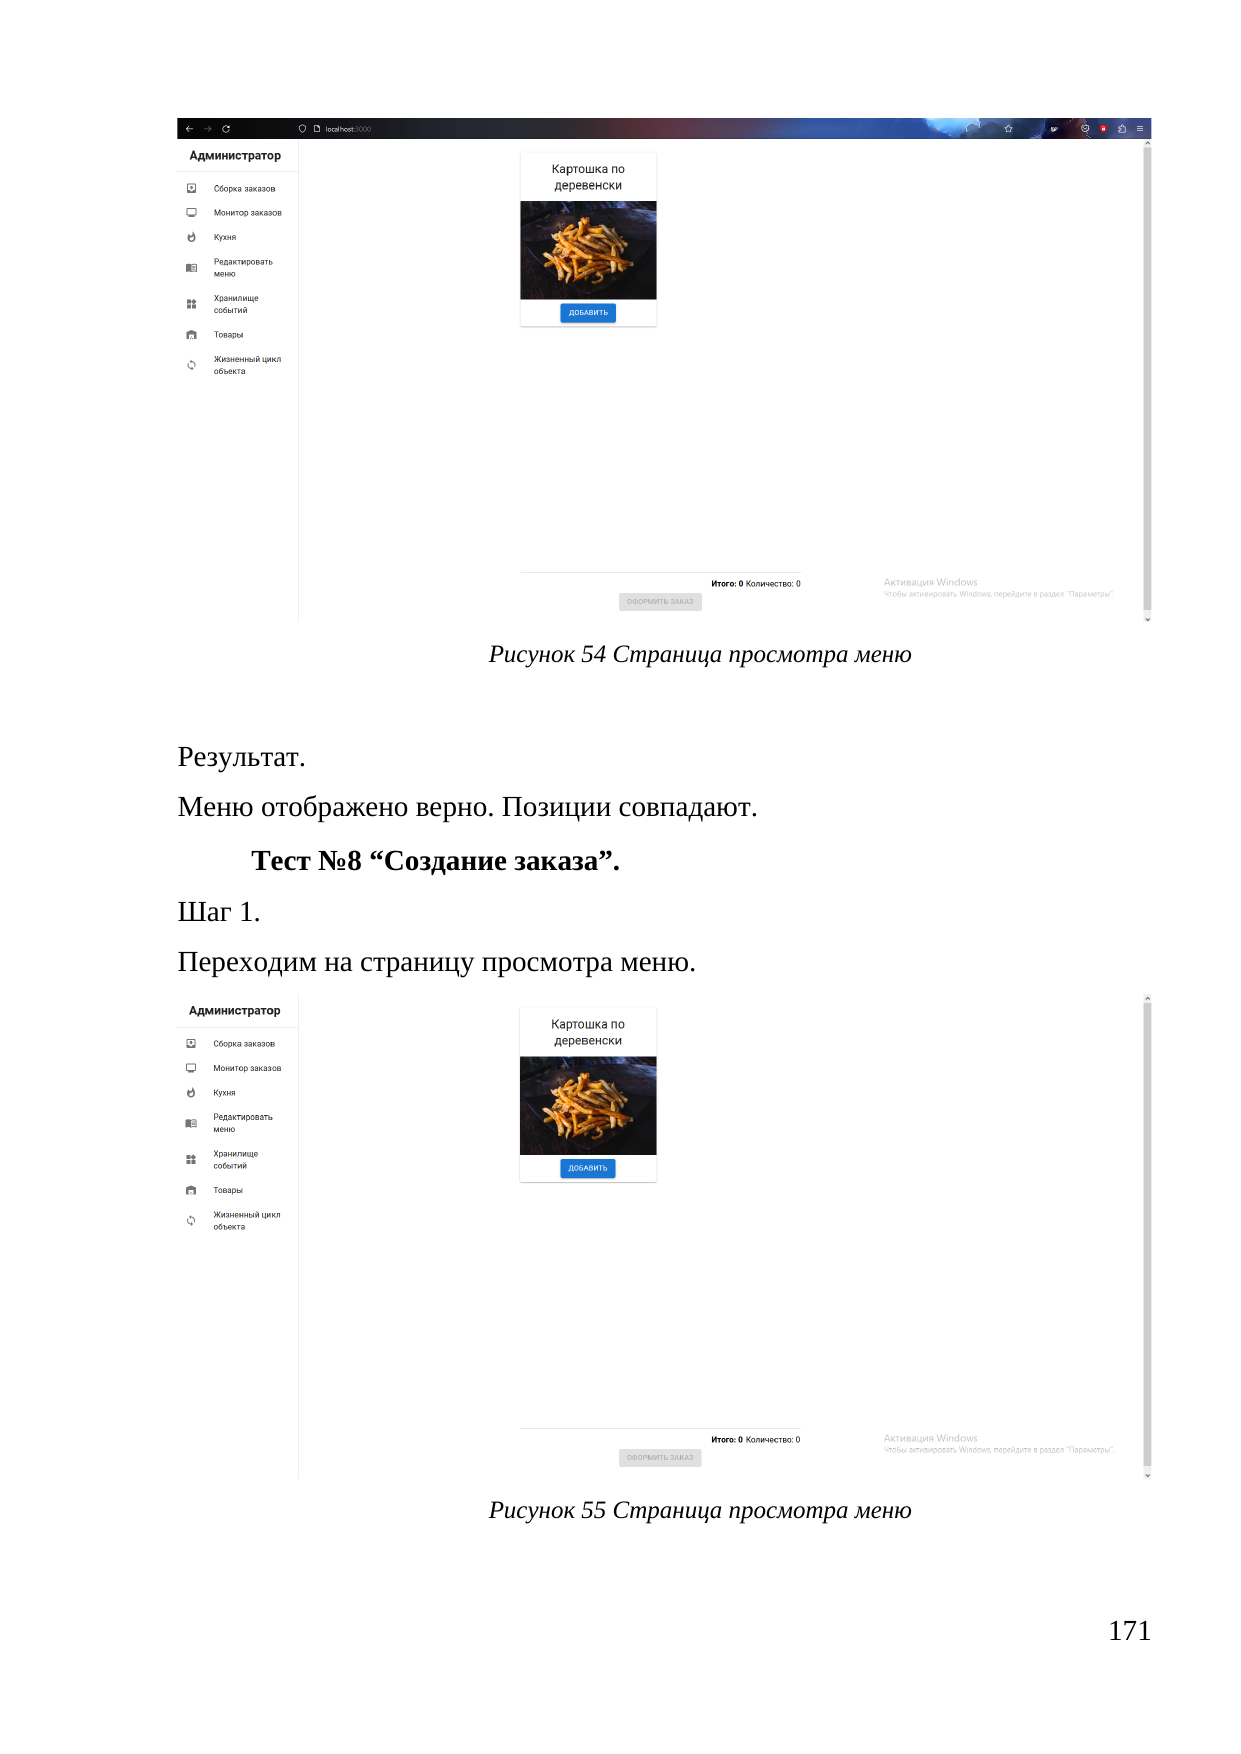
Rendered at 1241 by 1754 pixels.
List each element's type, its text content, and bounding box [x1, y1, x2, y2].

picture [177, 994, 1152, 1479]
picture [177, 118, 1152, 622]
text Меню отображено верно. Позиции совпадают. [177, 789, 1152, 823]
text Переходим на страницу просмотра меню. [177, 944, 1152, 978]
text Результат. [177, 739, 1152, 772]
text Шаг 1. [177, 894, 1152, 927]
subtitle Тест №8 “Создание заказа”. [177, 843, 1152, 877]
